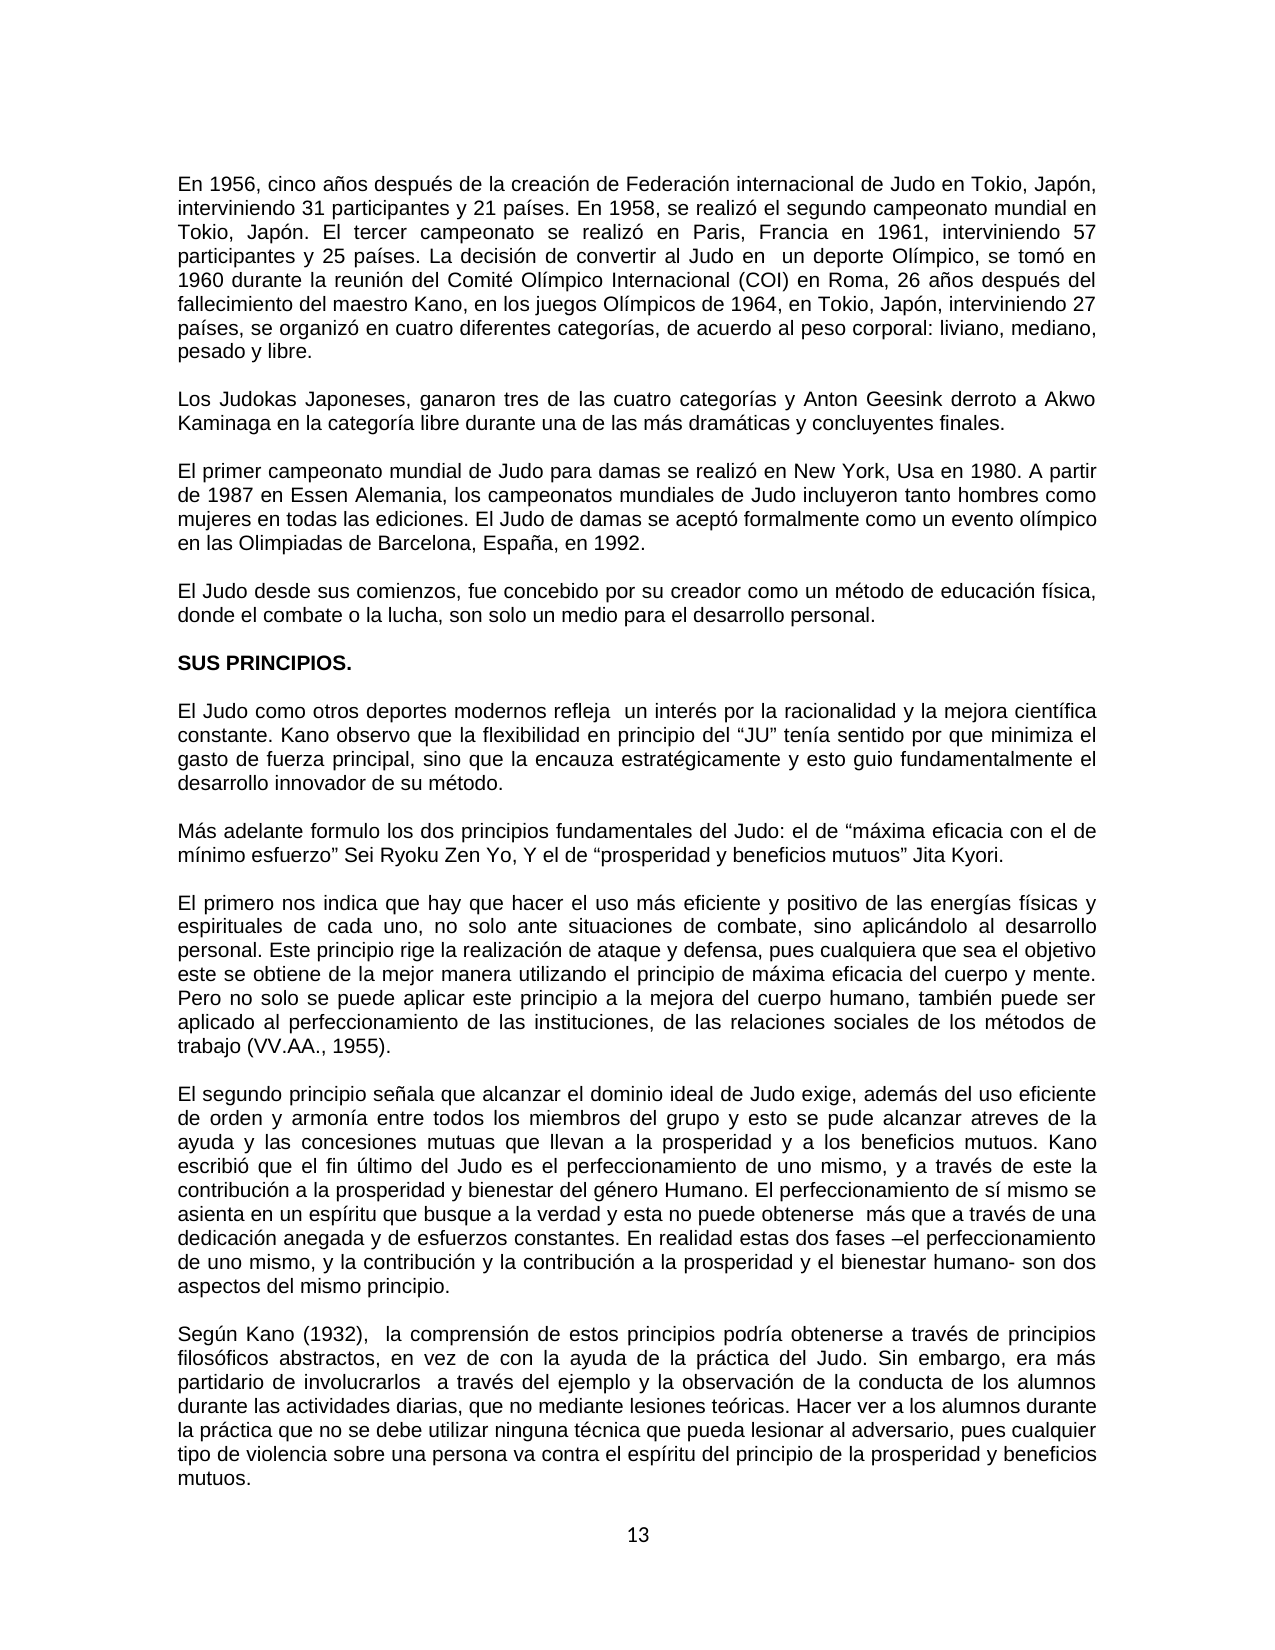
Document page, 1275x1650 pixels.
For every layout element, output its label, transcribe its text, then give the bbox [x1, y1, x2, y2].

text En 1956, cinco años después de la creación de Federación internacional de Judo en Tokio, Japón, interviniendo 31 participantes y 21 países. En 1958, se realizó el segundo campeonato mundial en Tokio, Japón. El tercer campeonato se realizó en Paris, Francia en 1961, interviniendo 57 participantes y 25 países. La decisión de convertir al Judo en un deporte Olímpico, se tomó en 1960 durante la reunión del Comité Olímpico Internacional (COI) en Roma, 26 años después del fallecimiento del maestro Kano, en los juegos Olímpicos de 1964, en Tokio, Japón, interviniendo 27 países, se organizó en cuatro diferentes categorías, de acuerdo al peso corporal: liviano, mediano, pesado y libre. [177, 172, 1098, 363]
text Según Kano (1932), la comprensión de estos principios podría obtenerse a través de principios filosóficos abstractos, en vez de con la ayuda de la práctica del Judo. Sin embargo, era más partidario de involucrarlos a través del ejemplo y la observación de la conducta de los alumnos durante las actividades diarias, que no mediante lesiones teóricas. Hacer ver a los alumnos durante la práctica que no se debe utilizar ninguna técnica que pueda lesionar al adversario, pues cualquier tipo de violencia sobre una persona va contra el espíritu del principio de la prosperidad y beneficios mutuos. [177, 1322, 1098, 1489]
text El primero nos indica que hay que hacer el uso más eficiente y positivo de las energías físicas y espirituales de cada uno, no solo ante situaciones de combate, sino aplicándolo al desarrollo personal. Este principio rige la realización de ataque y defensa, pues cualquiera que sea el objetivo este se obtiene de la mejor manera utilizando el principio de máxima eficacia del cuerpo y mente. Pero no solo se puede aplicar este principio a la mejora del cuerpo humano, también puede ser aplicado al perfeccionamiento de las instituciones, de las relaciones sociales de los métodos de trabajo (VV.AA., 1955). [177, 890, 1098, 1058]
text Los Judokas Japoneses, ganaron tres de las cuatro categorías y Anton Geesink derroto a Akwo Kaminaga en la categoría libre durante una de las más dramáticas y concluyentes finales. [177, 387, 1098, 435]
text El segundo principio señala que alcanzar el dominio ideal de Judo exige, además del uso eficiente de orden y armonía entre todos los miembros del grupo y esto se pude alcanzar atreves de la ayuda y las concesiones mutuas que llevan a la prosperidad y a los beneficios mutuos. Kano escribió que el fin último del Judo es el perfeccionamiento de uno mismo, y a través de este la contribución a la prosperidad y bienestar del género Humano. El perfeccionamiento de sí mismo se asienta en un espíritu que busque a la verdad y esta no puede obtenerse más que a través de una dedicación anegada y de esfuerzos constantes. En realidad estas dos fases –el perfeccionamiento de uno mismo, y la contribución y la contribución a la prosperidad y el bienestar humano- son dos aspectos del mismo principio. [177, 1082, 1098, 1298]
text El Judo como otros deportes modernos refleja un interés por la racionalidad y la mejora científica constante. Kano observo que la flexibilidad en principio del “JU” tenía sentido por que minimiza el gasto de fuerza principal, sino que la encauza estratégicamente y esto guio fundamentalmente el desarrollo innovador de su método. [177, 699, 1098, 794]
text SUS PRINCIPIOS. [177, 651, 1098, 675]
text Más adelante formulo los dos principios fundamentales del Judo: el de “máxima eficacia con el de mínimo esfuerzo” Sei Ryoku Zen Yo, Y el de “prosperidad y beneficios mutuos” Jita Kyori. [177, 818, 1098, 866]
text El Judo desde sus comienzos, fue concebido por su creador como un método de educación física, donde el combate o la lucha, son solo un medio para el desarrollo personal. [177, 579, 1098, 627]
text El primer campeonato mundial de Judo para damas se realizó en New York, Usa en 1980. A partir de 1987 en Essen Alemania, los campeonatos mundiales de Judo incluyeron tanto hombres como mujeres en todas las ediciones. El Judo de damas se aceptó formalmente como un evento olímpico en las Olimpiadas de Barcelona, España, en 1992. [177, 459, 1098, 555]
